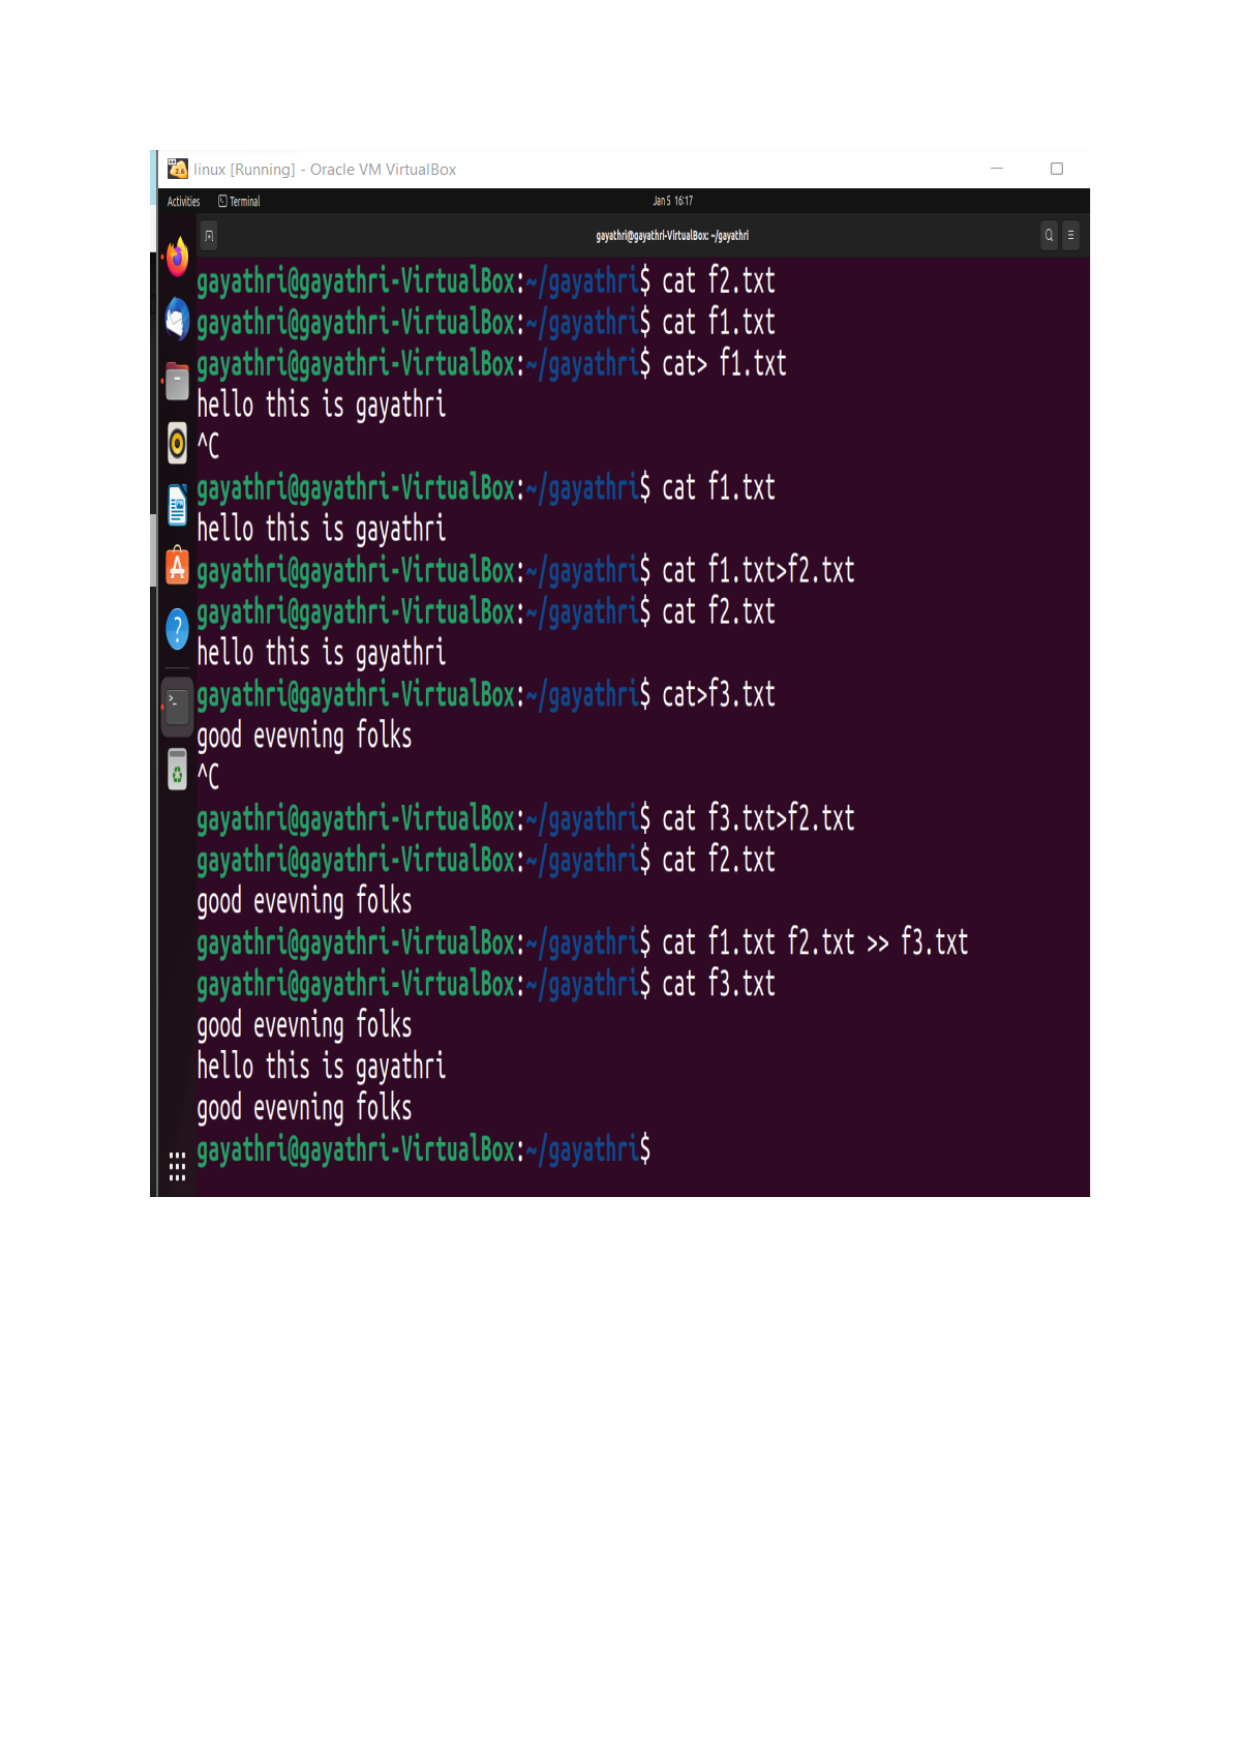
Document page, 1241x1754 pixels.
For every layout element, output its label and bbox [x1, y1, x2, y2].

picture [150, 150, 1091, 1197]
